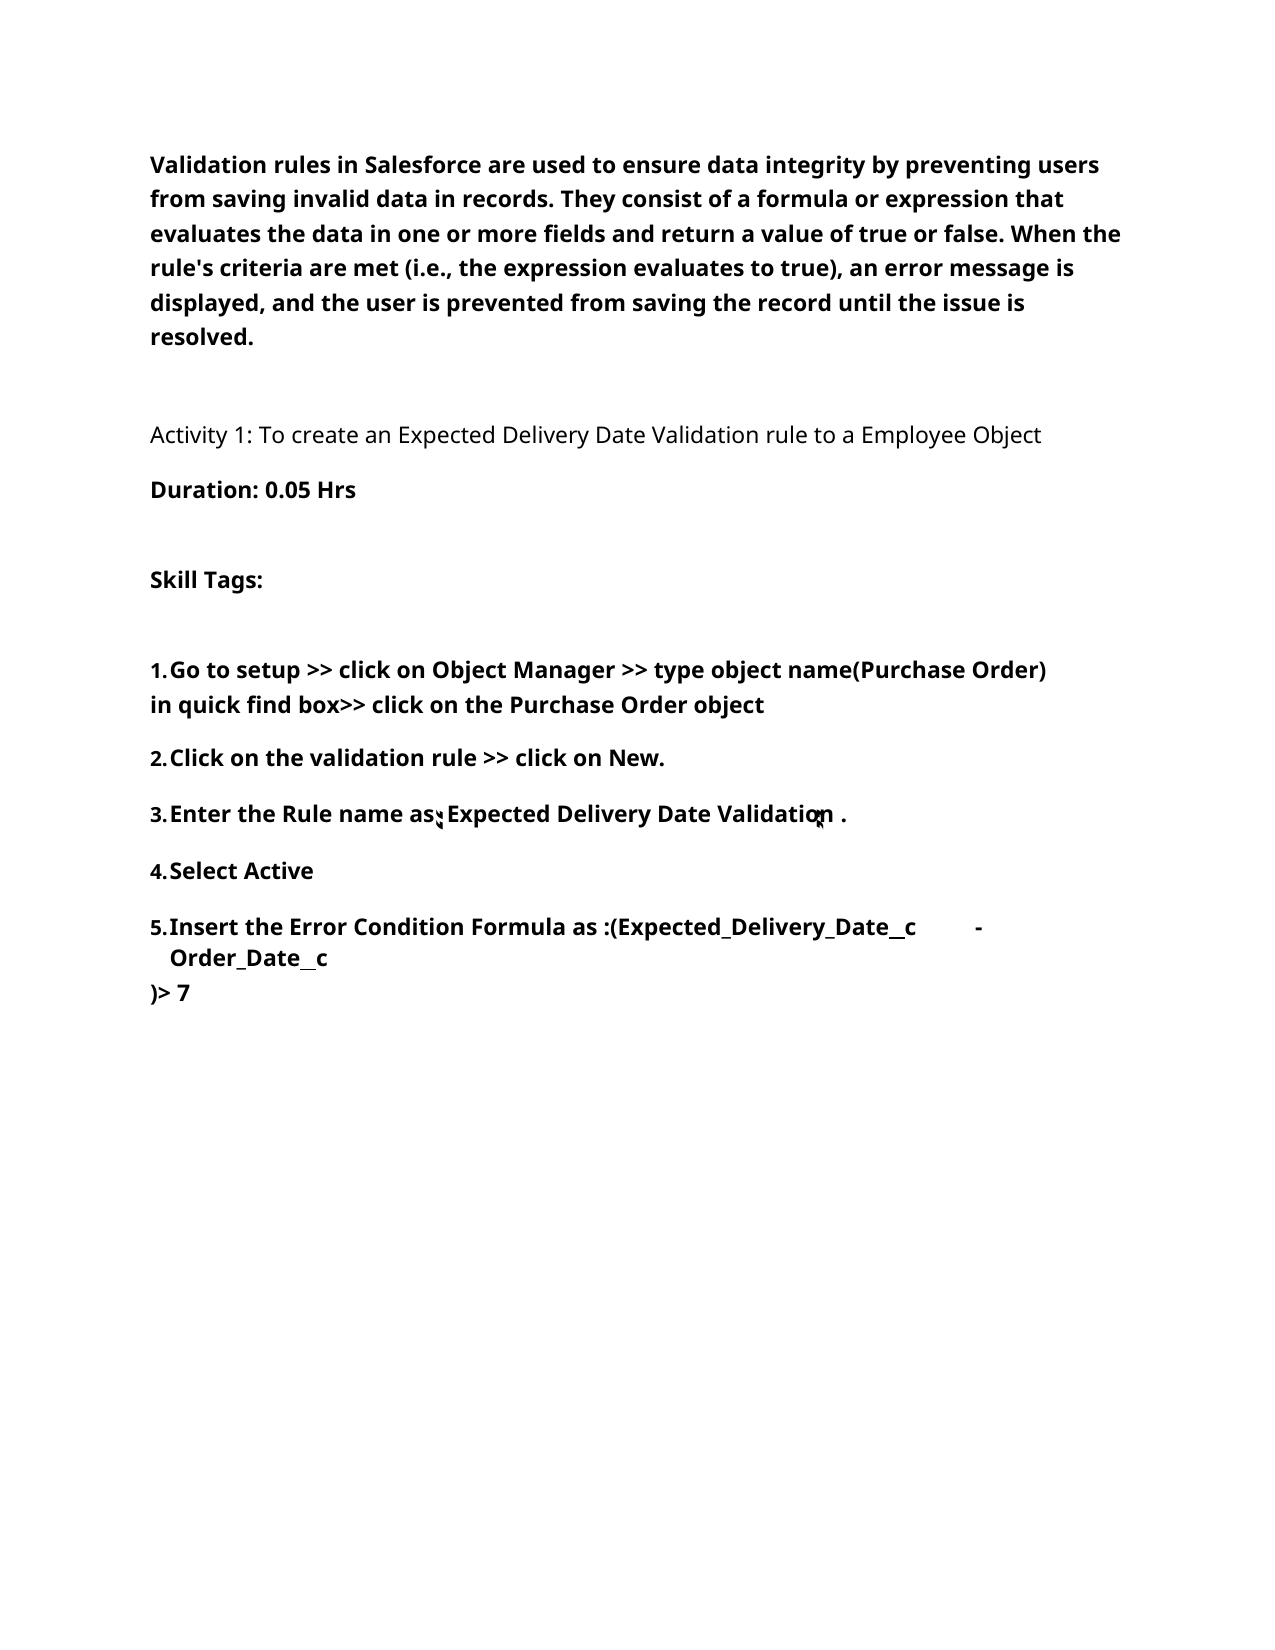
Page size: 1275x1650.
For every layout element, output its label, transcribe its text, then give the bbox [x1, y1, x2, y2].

list Click on the validation rule >> click on New. [150, 742, 1125, 773]
list Go to setup >> click on Object Manager >> type object name(Purchase Order) in quick find box>> click on the Purchase Order object [150, 654, 1070, 720]
text Duration: 0.05 Hrs Skill Tags: [150, 474, 374, 596]
text Validation rules in Salesforce are used to ensure data integrity by preventing users from saving invalid data in records. They consist of a formula or expression that evaluates the data in one or more fields and return a value of true or false. When the rule's criteria are met (i.e., the expression evaluates to true), an error message is displayed, and the user is prevented from saving the record until the issue is resolved. [150, 149, 1123, 352]
list Select Active [150, 854, 1125, 886]
text Activity 1: To create an Expected Delivery Date Validation rule to a Employee Object [150, 419, 1125, 450]
list Insert the Error Condition Formula as :(Expected_Delivery_Date c - Order_Date c [150, 911, 1125, 973]
text )> 7 [150, 977, 1125, 1008]
list Enter the Rule name as Expected Delivery Date Validation . [150, 798, 1125, 830]
